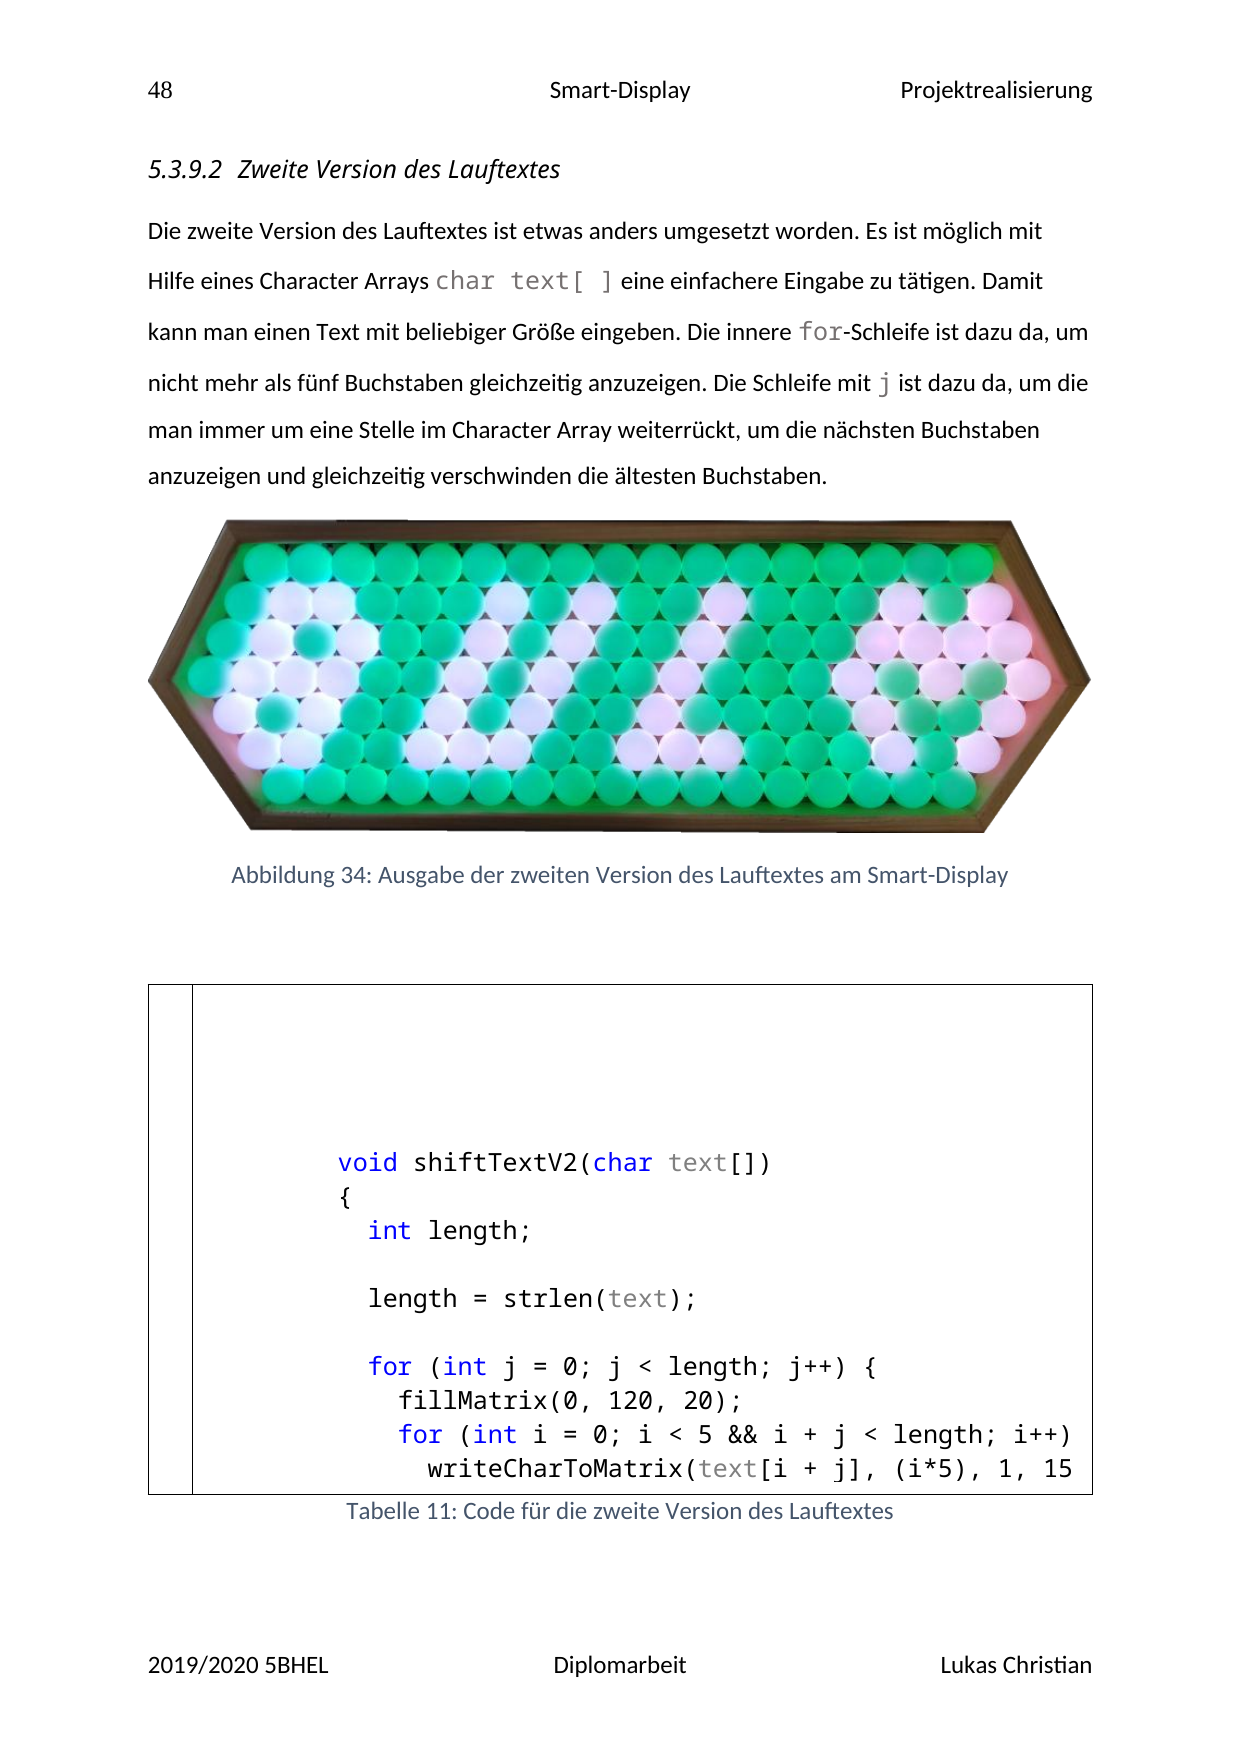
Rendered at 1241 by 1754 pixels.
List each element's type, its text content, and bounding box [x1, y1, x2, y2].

picture [147, 518, 1093, 833]
table_header [149, 985, 192, 1494]
subtitle Zweite Version des Lauftextes [148, 152, 1093, 186]
text Abbildung 34: Ausgabe der zweiten Version des Lauftextes am Smart-Display [148, 859, 1093, 889]
text Tabelle 11: Code für die zweite Version des Lauftextes [148, 1495, 1093, 1525]
table_header [193, 985, 1092, 1494]
text Die zweite Version des Lauftextes ist etwas anders umgesetzt worden. Es ist möglich mit Hilfe eines Character Arrays char text[ ] eine einfachere Eingabe zu tätigen. Damit kann man einen Text mit beliebiger Größe eingeben. Die innere for-Schleife ist dazu da, um nicht mehr als fünf Buchstaben gleichzeitig anzuzeigen. Die Schleife mit j ist dazu da, um die man immer um eine Stelle im Character Array weiterrückt, um die nächsten Buchstaben anzuzeigen und gleichzeitig verschwinden die ältesten Buchstaben. [148, 215, 1093, 490]
